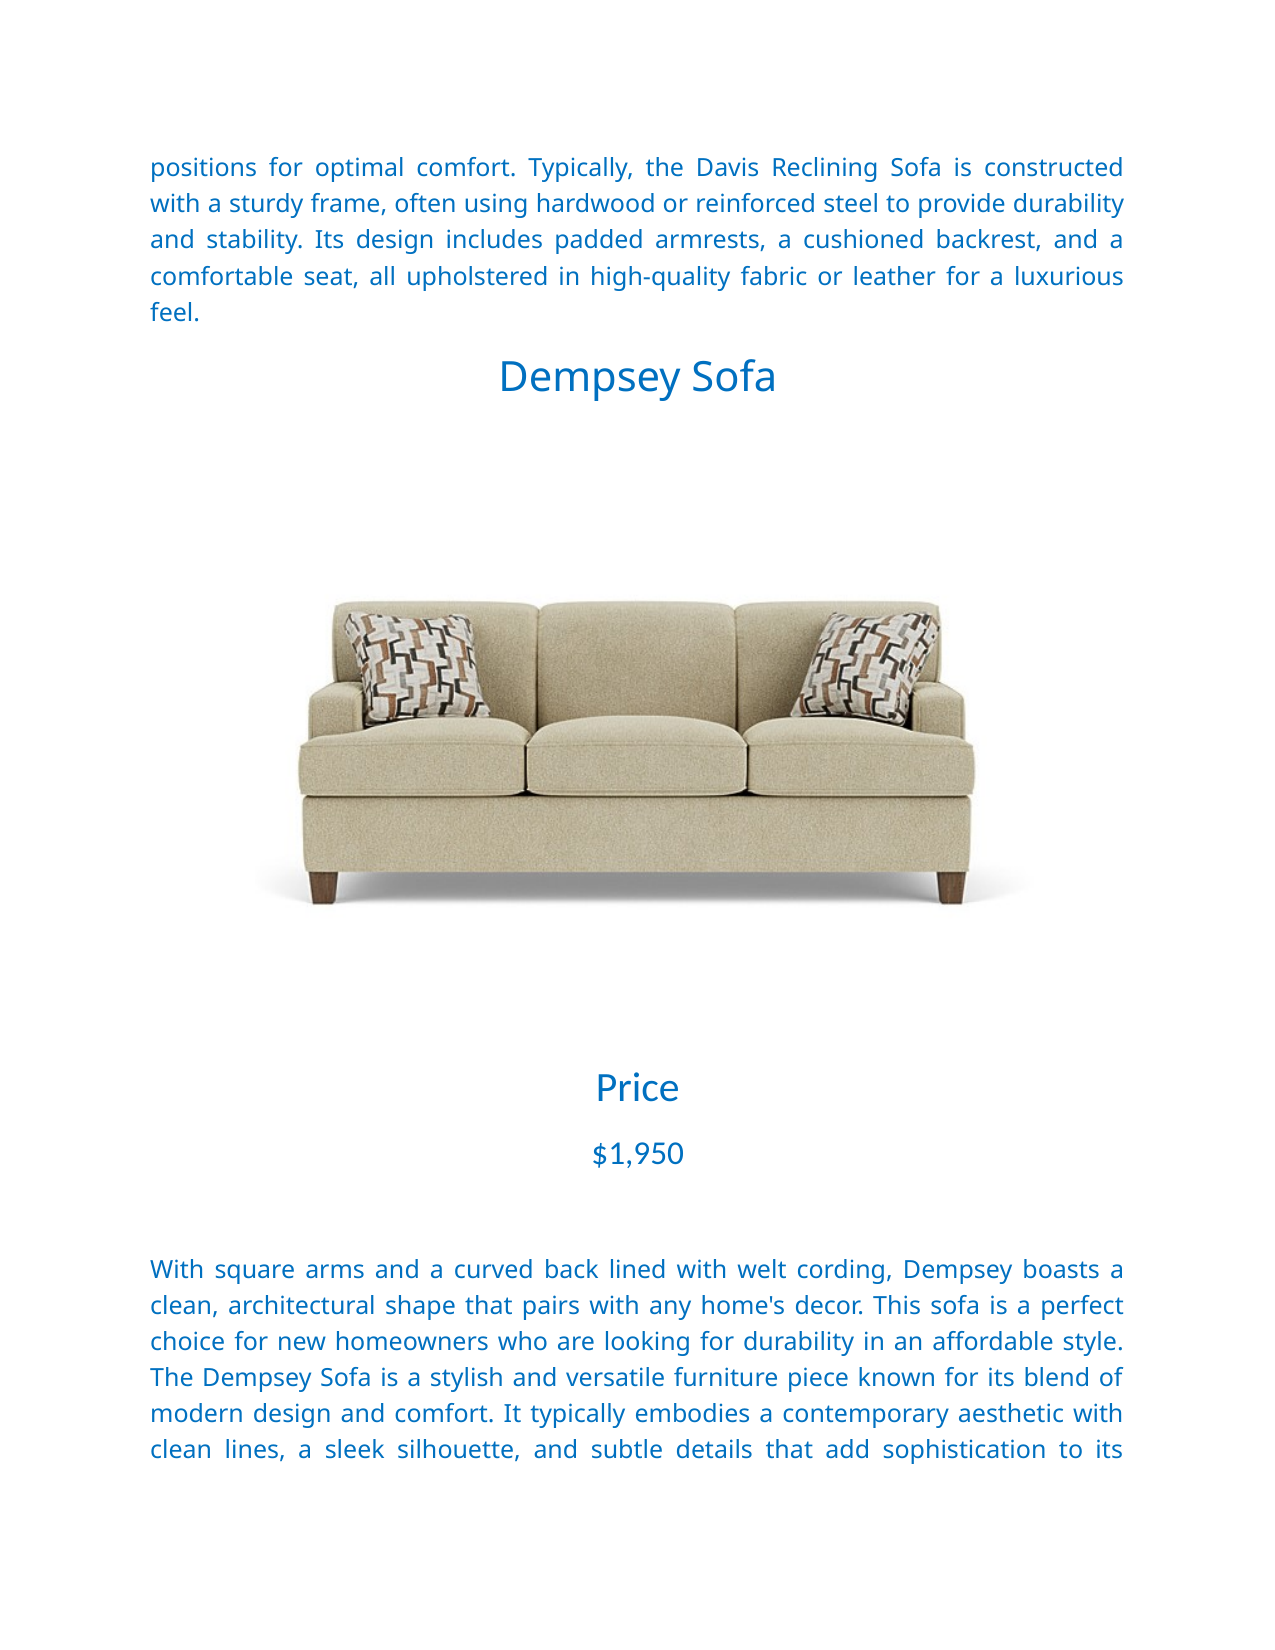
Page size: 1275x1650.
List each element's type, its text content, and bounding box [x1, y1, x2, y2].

text Price [150, 1061, 1125, 1112]
text $1,950 [150, 1132, 1125, 1173]
picture [186, 414, 1089, 1043]
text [150, 1358, 1125, 1466]
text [150, 150, 1125, 328]
subtitle Dempsey Sofa [150, 347, 1125, 404]
